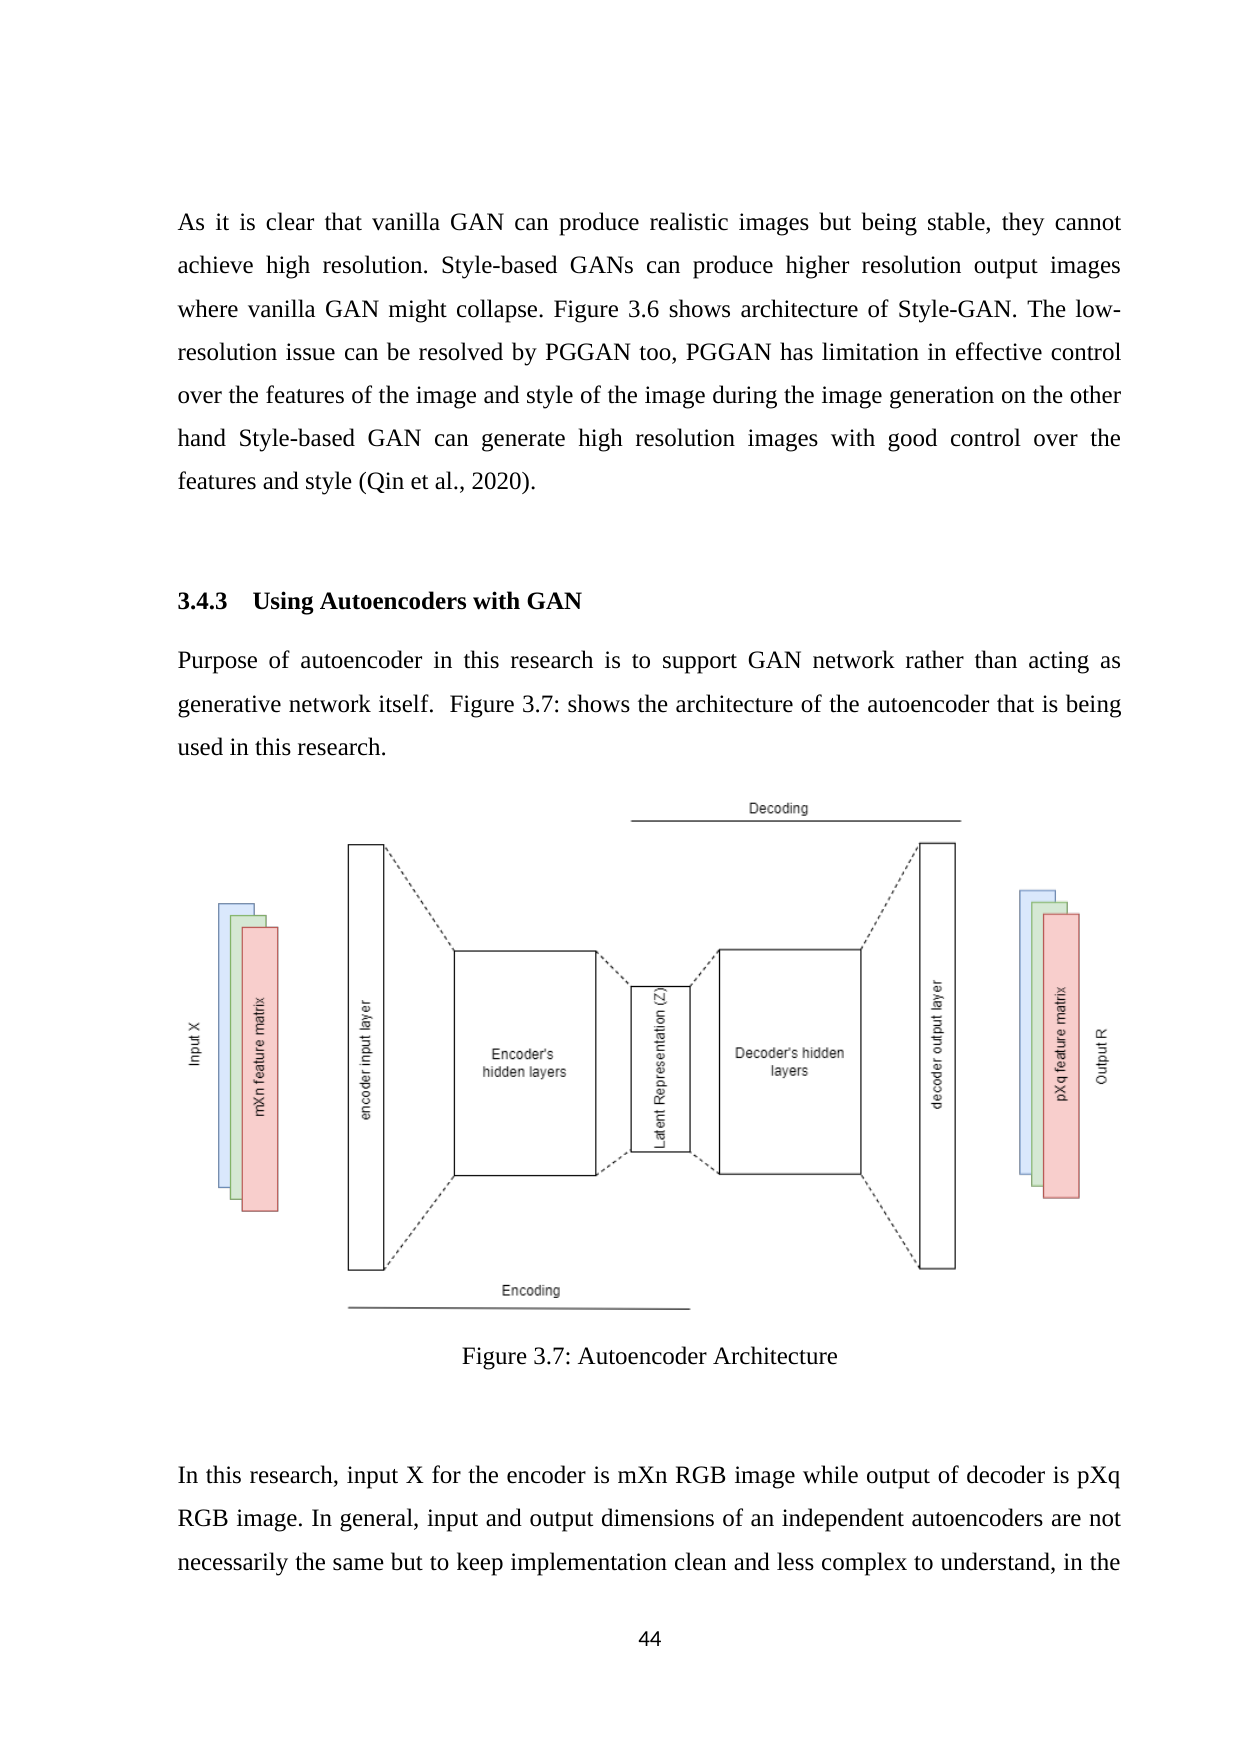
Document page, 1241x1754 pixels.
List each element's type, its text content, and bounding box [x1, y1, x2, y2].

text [177, 1460, 1122, 1575]
text As it is clear that vanilla GAN can produce realistic images but being stable, they cannot achieve high resolution. Style-based GANs can produce higher resolution output images where vanilla GAN might collapse. Figure 3.6 shows architecture of Style-GAN. The low-resolution issue can be resolved by PGGAN too, PGGAN has limitation in effective control over the features of the image and style of the image during the image generation on the other hand Style-based GAN can generate high resolution images with good control over the features and style . [177, 207, 1122, 495]
text Figure 3.7: Autoencoder Architecture [177, 1341, 1122, 1369]
text Purpose of autoencoder in this research is to support GAN network rather than acting as generative network itself. Figure 3.7: shows the architecture of the autoencoder that is being used in this research. [177, 646, 1122, 761]
text 3.4.3 Using Autoencoders with GAN [177, 586, 1122, 614]
picture [177, 791, 1122, 1311]
